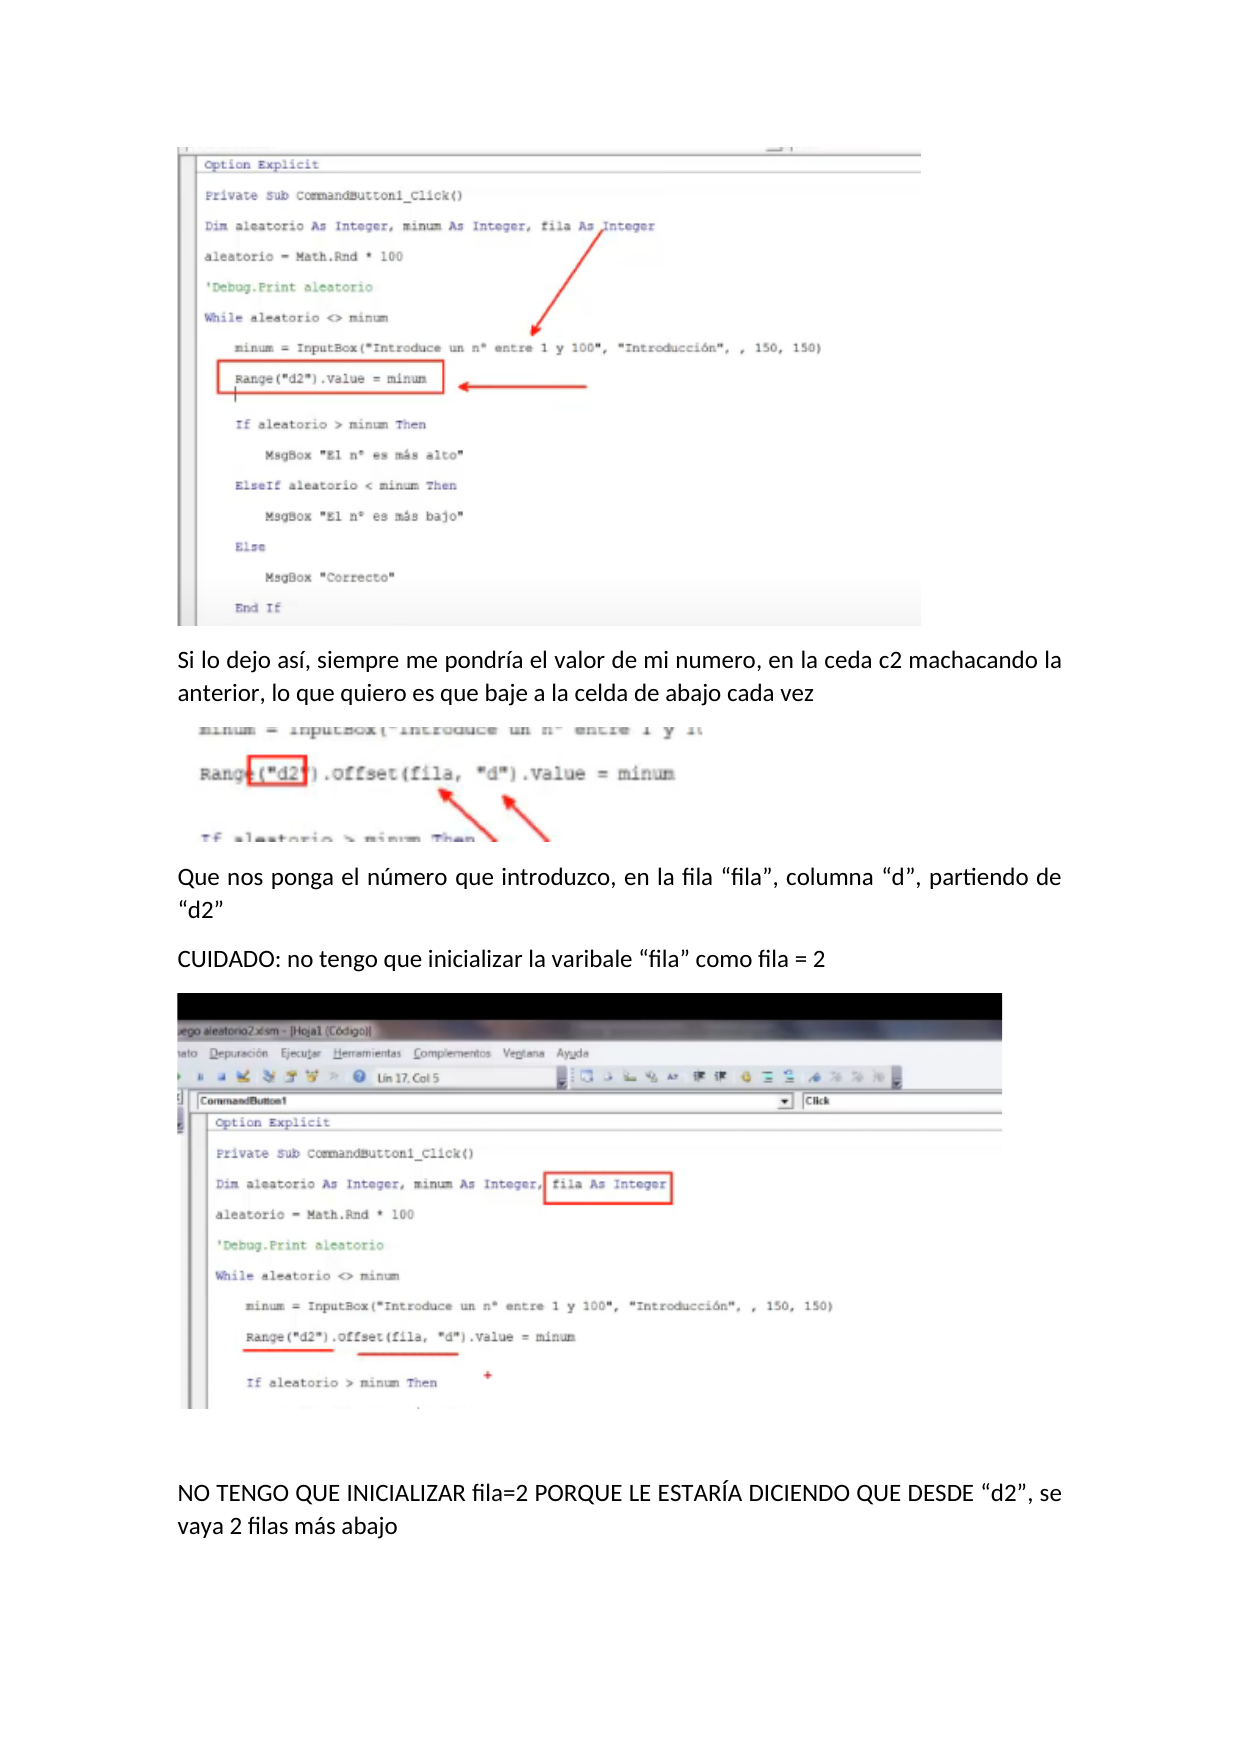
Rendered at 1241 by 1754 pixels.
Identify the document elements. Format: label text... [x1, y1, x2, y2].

text Si lo dejo así, siempre me pondría el valor de mi numero, en la ceda c2 machacando la anterior, lo que quiero es que baje a la celda de abajo cada vez [177, 644, 1063, 708]
text CUIDADO: no tengo que inicializar la varibale “fila” como fila = 2 [177, 943, 1063, 974]
picture [177, 993, 1003, 1409]
picture [177, 727, 703, 842]
text Que nos ponga el número que introduzco, en la fila “fila”, columna “d”, partiendo de “d2” [177, 861, 1063, 924]
picture [177, 147, 921, 626]
text NO TENGO QUE INICIALIZAR fila=2 PORQUE LE ESTARÍA DICIENDO QUE DESDE “d2”, se vaya 2 filas más abajo [177, 1477, 1063, 1541]
